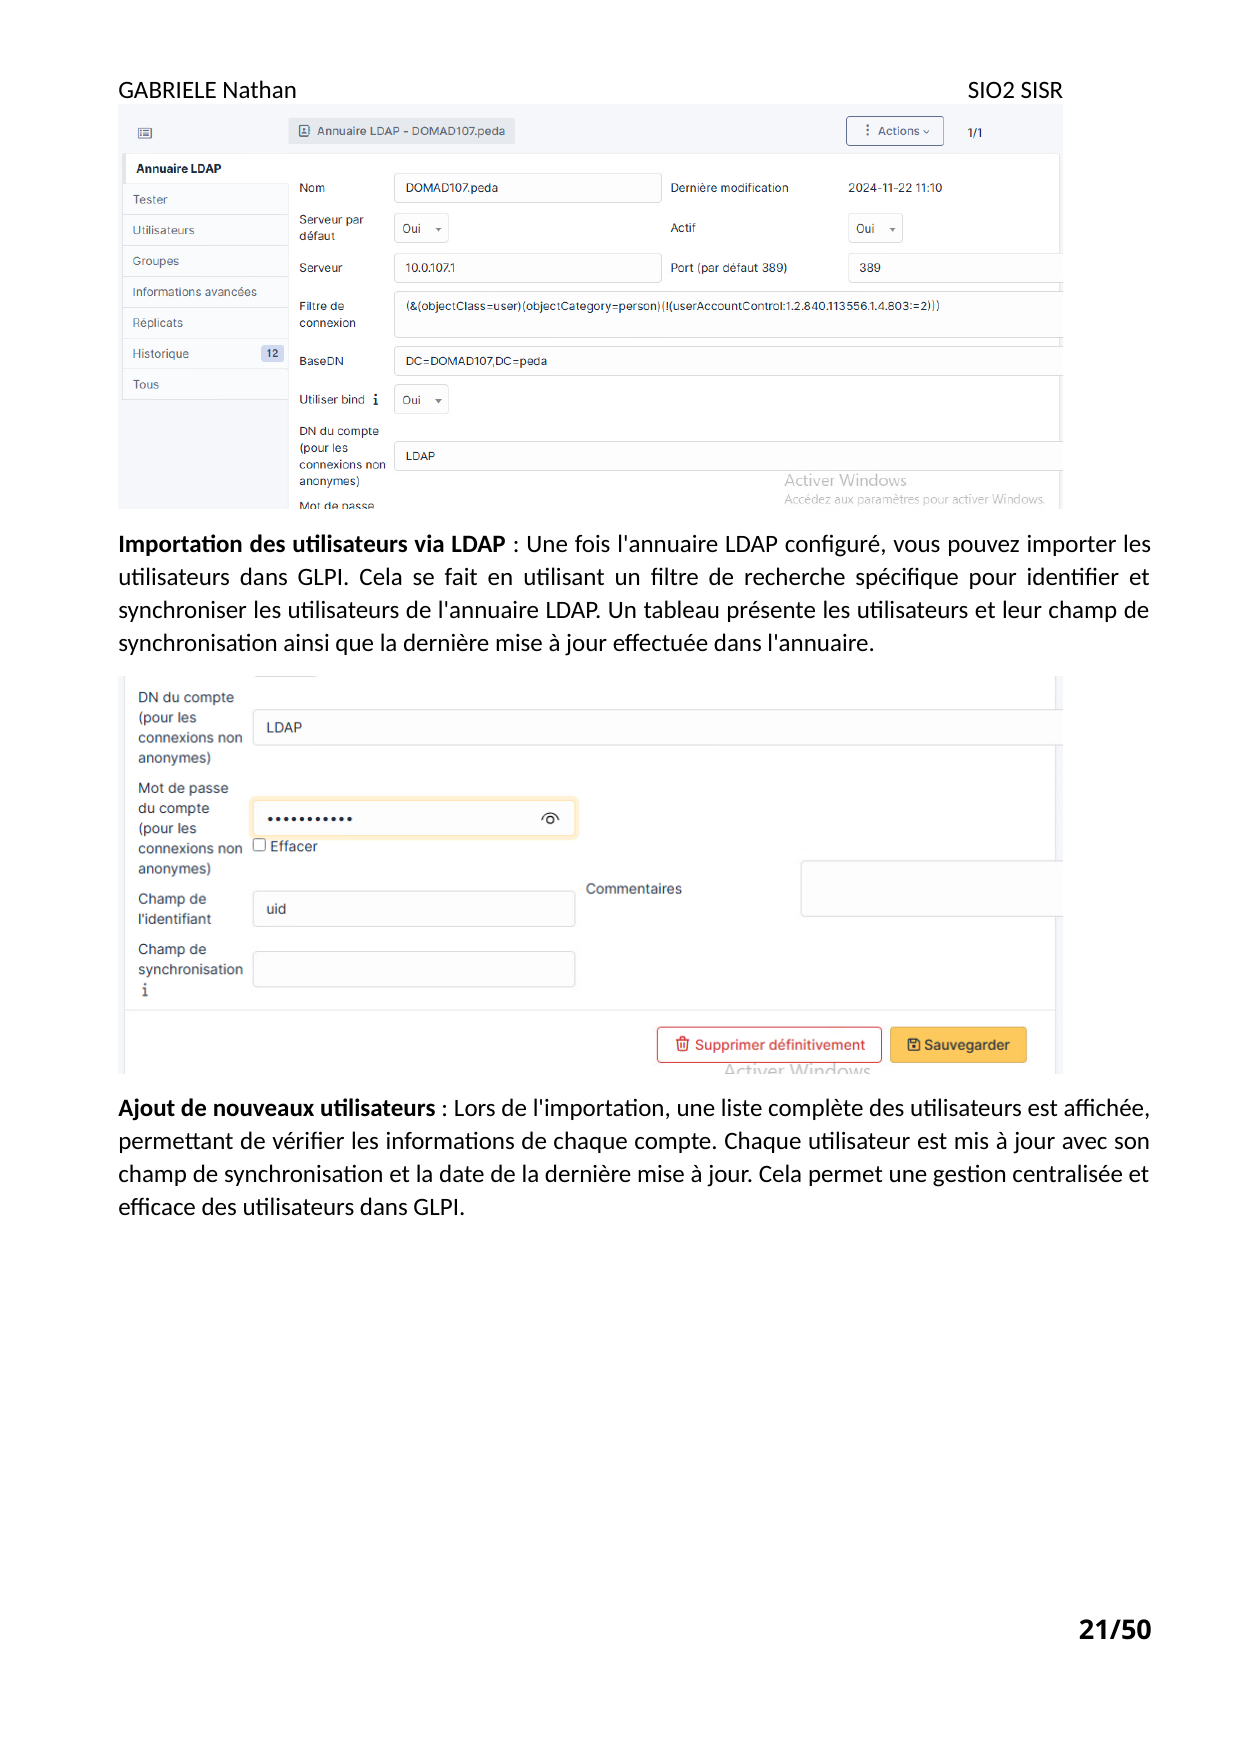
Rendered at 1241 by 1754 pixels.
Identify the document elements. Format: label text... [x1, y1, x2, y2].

text Ajout de nouveaux utilisateurs : Lors de l'importation, une liste complète des utilisateurs est affichée, permettant de vérifier les informations de chaque compte. Chaque utilisateur est mis à jour avec son champ de synchronisation et la date de la dernière mise à jour. Cela permet une gestion centralisée et efficace des utilisateurs dans GLPI. [118, 1092, 1152, 1221]
picture [118, 676, 1064, 1074]
picture [118, 104, 1064, 509]
text Importation des utilisateurs via LDAP : Une fois l'annuaire LDAP configuré, vous pouvez importer les utilisateurs dans GLPI. Cela se fait en utilisant un filtre de recherche spécifique pour identifier et synchroniser les utilisateurs de l'annuaire LDAP. Un tableau présente les utilisateurs et leur champ de synchronisation ainsi que la dernière mise à jour effectuée dans l'annuaire. [118, 528, 1152, 657]
